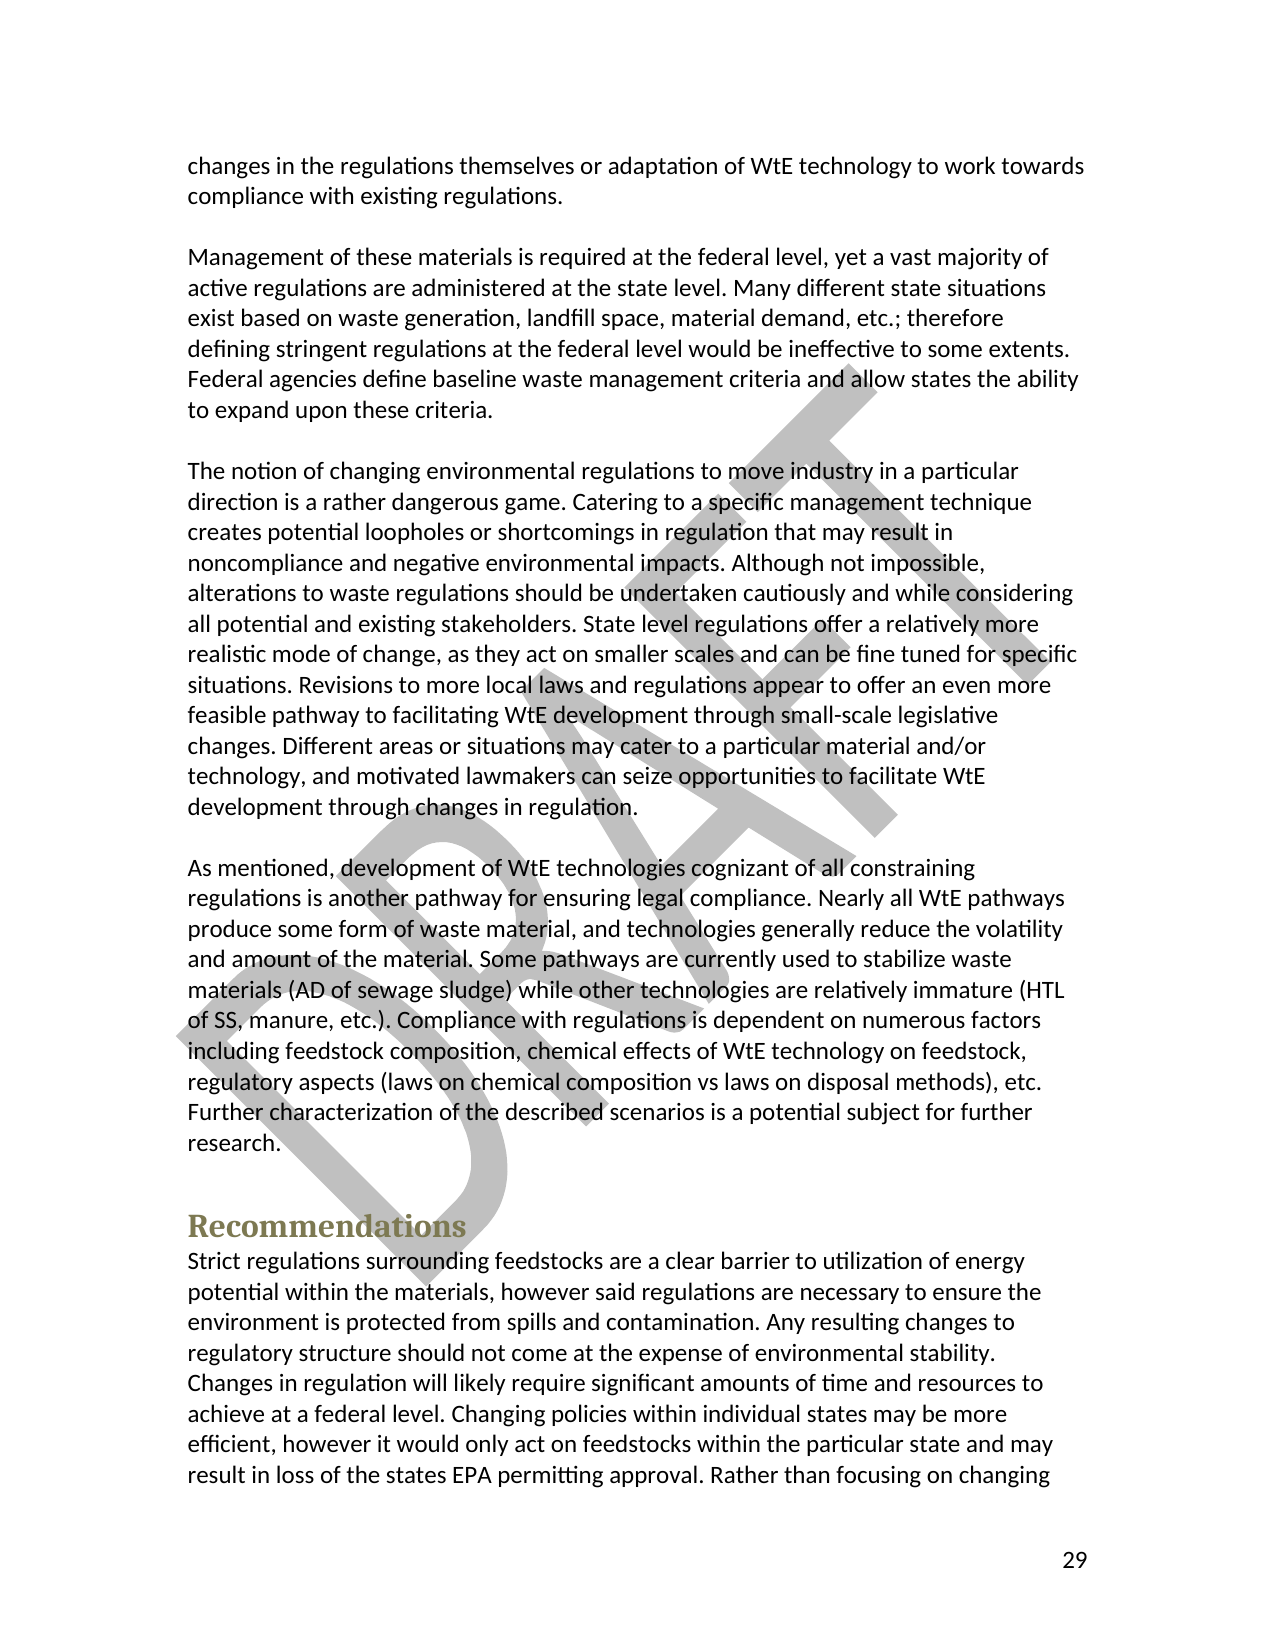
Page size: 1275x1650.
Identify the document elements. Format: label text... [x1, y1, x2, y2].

subtitle Recommendations [187, 1207, 1087, 1246]
text As mentioned, development of WtE technologies cognizant of all constraining regulations is another pathway for ensuring legal compliance. Nearly all WtE pathways produce some form of waste material, and technologies generally reduce the volatility and amount of the material. Some pathways are currently used to stabilize waste materials (AD of sewage sludge) while other technologies are relatively immature (HTL of SS, manure, etc.). Compliance with regulations is dependent on numerous factors including feedstock composition, chemical effects of WtE technology on feedstock, regulatory aspects (laws on chemical composition vs laws on disposal methods), etc. Further characterization of the described scenarios is a potential subject for further research. [187, 852, 1087, 1157]
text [187, 150, 1087, 211]
text Management of these materials is required at the federal level, yet a vast majority of active regulations are administered at the state level. Many different state situations exist based on waste generation, landfill space, material demand, etc.; therefore defining stringent regulations at the federal level would be ineffective to some extents. Federal agencies define baseline waste management criteria and allow states the ability to expand upon these criteria. [187, 242, 1087, 425]
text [187, 1246, 1087, 1490]
text The notion of changing environmental regulations to move industry in a particular direction is a rather dangerous game. Catering to a specific management technique creates potential loopholes or shortcomings in regulation that may result in noncompliance and negative environmental impacts. Although not impossible, alterations to waste regulations should be undertaken cautiously and while considering all potential and existing stakeholders. State level regulations offer a relatively more realistic mode of change, as they act on smaller scales and can be fine tuned for specific situations. Revisions to more local laws and regulations appear to offer an even more feasible pathway to facilitating WtE development through small-scale legislative changes. Different areas or situations may cater to a particular material and/or technology, and motivated lawmakers can seize opportunities to facilitate WtE development through changes in regulation. [187, 455, 1087, 821]
